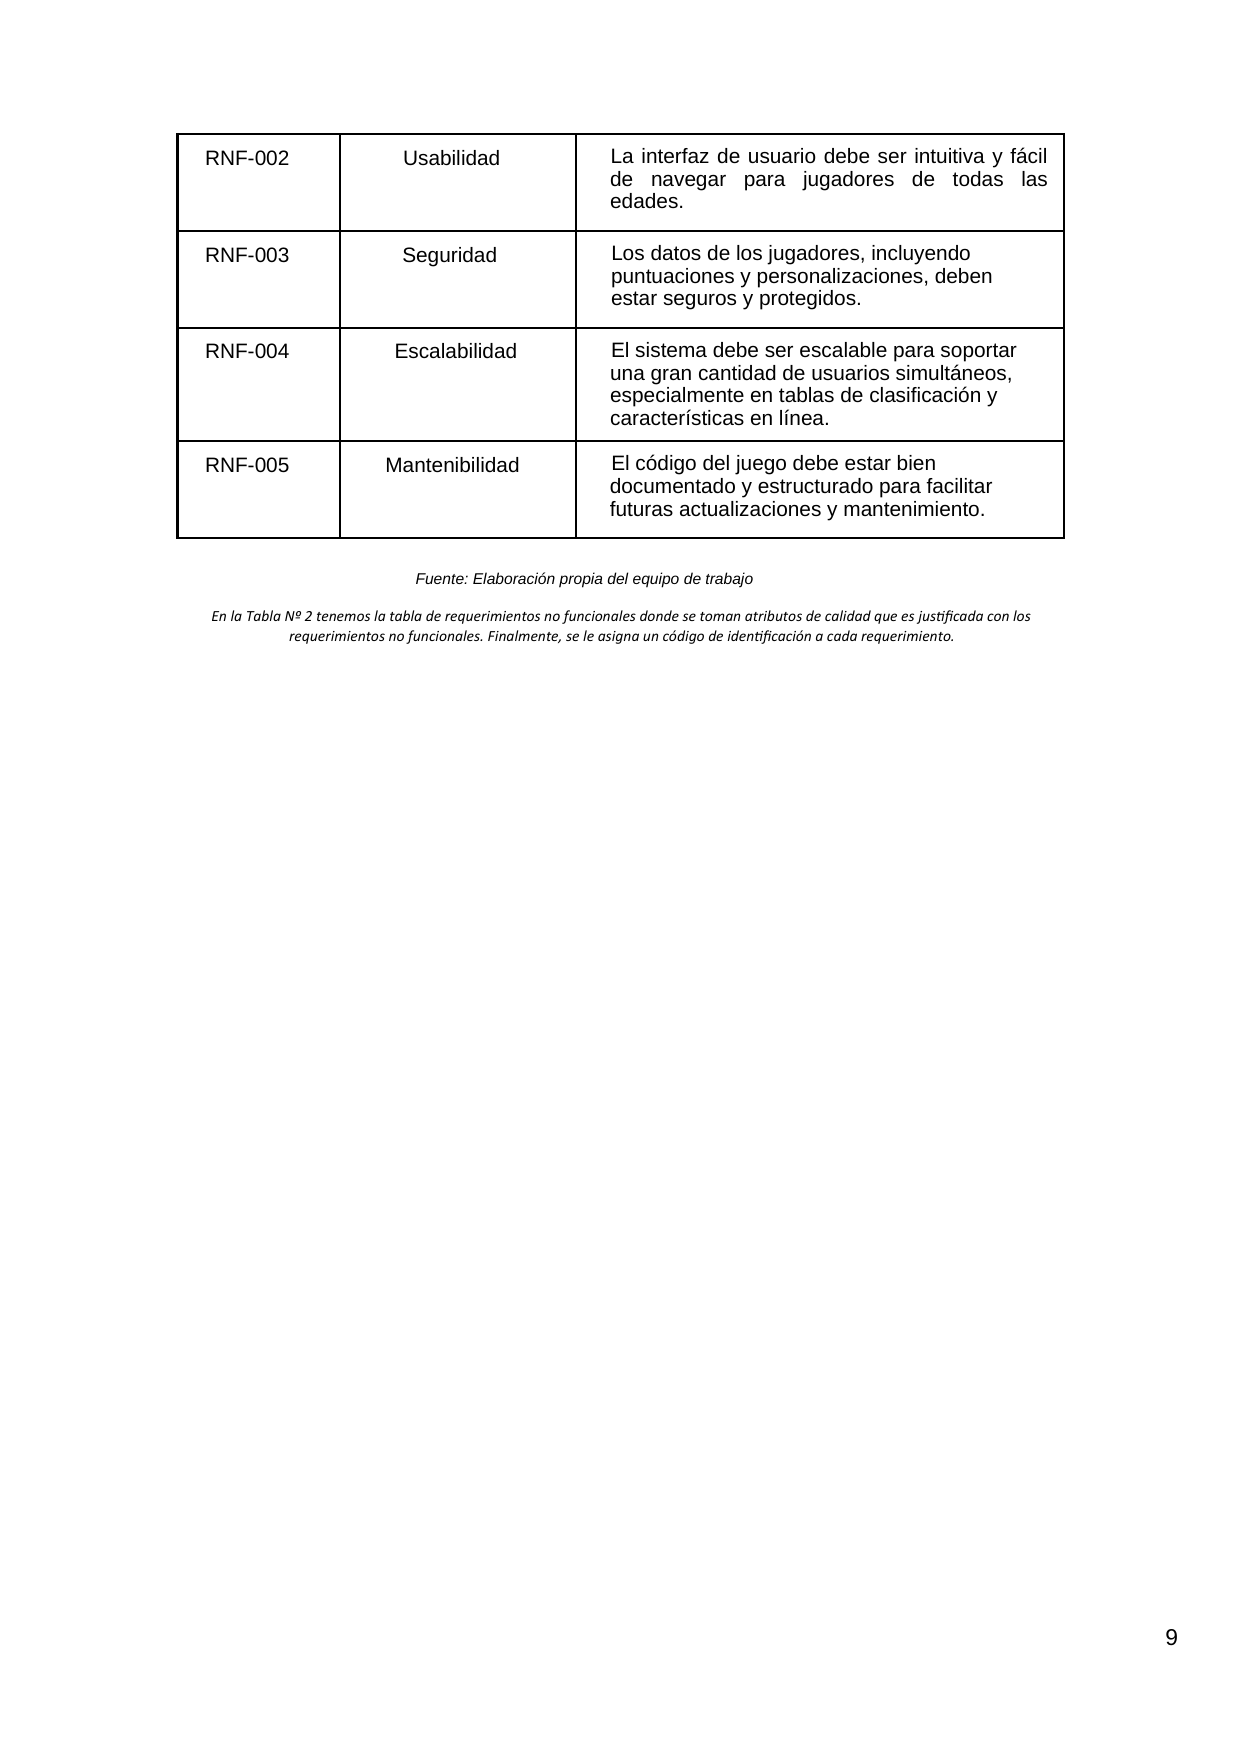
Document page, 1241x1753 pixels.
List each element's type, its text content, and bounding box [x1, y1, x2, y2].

table_cell El sistema debe ser escalable para soportar una gran cantidad de usuarios simultáneos, especialmente en tablas de clasificación y características en línea. [577, 329, 1063, 440]
table_cell Escalabilidad [341, 329, 575, 440]
table_cell Usabilidad [341, 135, 575, 230]
text Fuente: Elaboración propia del equipo de trabajo [415, 569, 1178, 587]
table_cell RNF-004 [179, 329, 339, 440]
table_cell El código del juego debe estar bien documentado y estructurado para facilitar futuras actualizaciones y mantenimiento. [577, 442, 1063, 537]
table_cell Mantenibilidad [341, 442, 575, 537]
table_cell Seguridad [341, 232, 575, 327]
table_cell RNF-002 [179, 135, 339, 230]
table_cell RNF-005 [179, 442, 339, 537]
text En la Tabla Nº 2 tenemos la tabla de requerimientos no funcionales donde se toman atributos de calidad que es justificada con los requerimientos no funcionales. Finalmente, se le asigna un código de identificación a cada requerimiento. [183, 607, 1061, 645]
table_cell Los datos de los jugadores, incluyendo puntuaciones y personalizaciones, deben estar seguros y protegidos. [577, 232, 1063, 327]
table_cell RNF-003 [179, 232, 339, 327]
table_cell La interfaz de usuario debe ser intuitiva y fácil de navegar para jugadores de todas las edades. [577, 135, 1063, 230]
